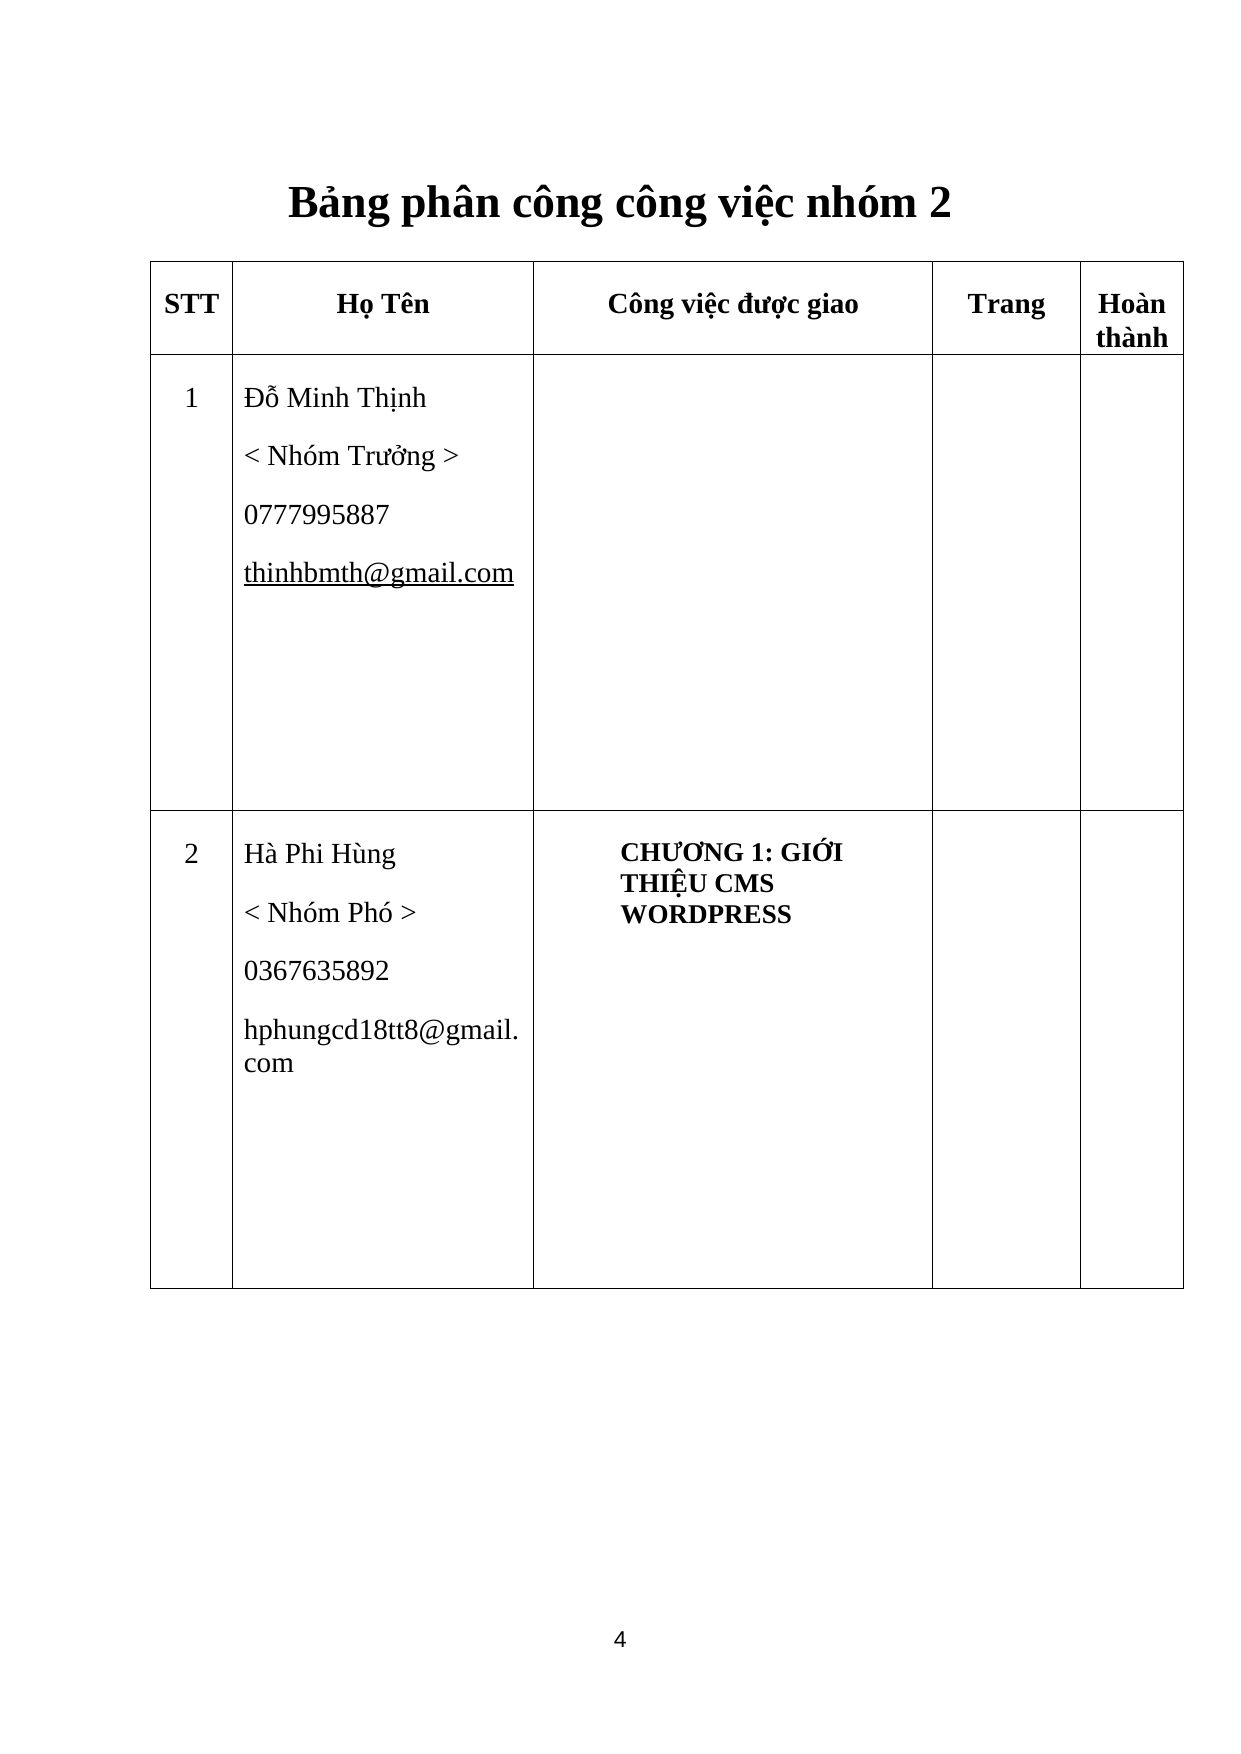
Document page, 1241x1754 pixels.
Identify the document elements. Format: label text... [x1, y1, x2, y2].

table_cell [534, 355, 932, 810]
table_header STT [151, 262, 232, 354]
table_cell [1081, 355, 1183, 810]
table_cell Hà Phi Hùng < Nhóm Phó > 0367635892 hphungcd18tt8@gmail.com [233, 811, 533, 1288]
table_cell 2 [151, 811, 232, 1288]
table_header Trang [933, 262, 1080, 354]
table_cell Đỗ Minh Thịnh < Nhóm Trưởng > 0777995887 thinhbmth@gmail.com [233, 355, 533, 810]
table_header Công việc được giao [534, 262, 932, 354]
table_cell 1 [151, 355, 232, 810]
text Bảng phân công công việc nhóm 2 [150, 175, 1090, 228]
table_cell [1081, 811, 1183, 1288]
table_header Họ Tên [233, 262, 533, 354]
table_cell CHƯƠNG 1: GIỚI THIỆU CMS WORDPRESS [534, 811, 932, 1288]
table_cell [933, 811, 1080, 1288]
table_header Hoàn thành [1081, 262, 1183, 354]
table_cell [933, 355, 1080, 810]
